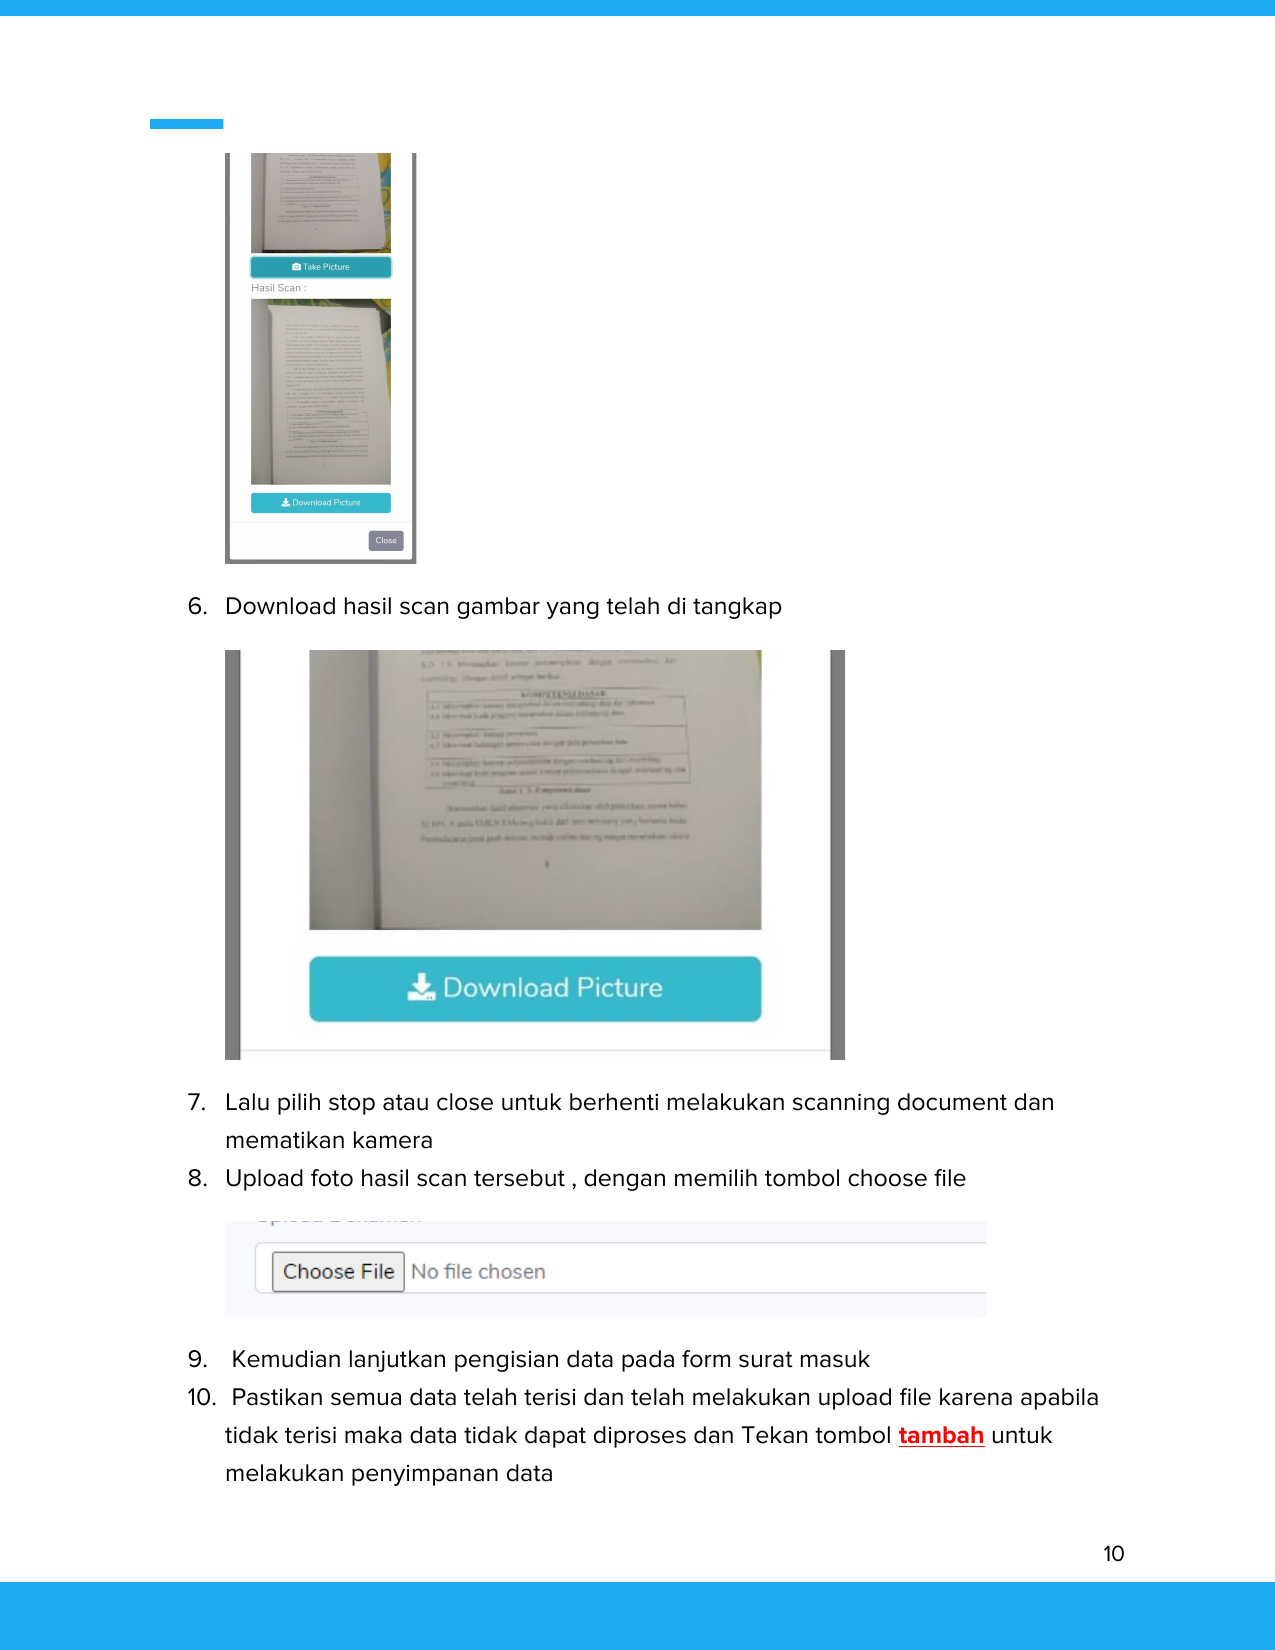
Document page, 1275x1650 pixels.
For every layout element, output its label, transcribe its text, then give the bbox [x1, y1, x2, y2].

list Lalu pilih stop atau close untuk berhenti melakukan scanning document dan mematikan kamera [187, 1087, 1125, 1155]
list Download hasil scan gambar yang telah di tangkap [187, 591, 1125, 622]
picture [225, 153, 417, 564]
list Kemudian lanjutkan pengisian data pada form surat masuk [187, 1344, 1125, 1375]
list Upload foto hasil scan tersebut , dengan memilih tombol choose file [187, 1163, 1125, 1193]
picture [225, 1221, 987, 1317]
picture [0, 0, 1275, 16]
picture [150, 119, 224, 129]
list Pastikan semua data telah terisi dan telah melakukan upload file karena apabila tidak terisi maka data tidak dapat diproses dan Tekan tombol tambah untuk melakukan penyimpanan data [187, 1382, 1125, 1489]
picture [0, 1582, 1275, 1650]
picture [225, 650, 846, 1060]
